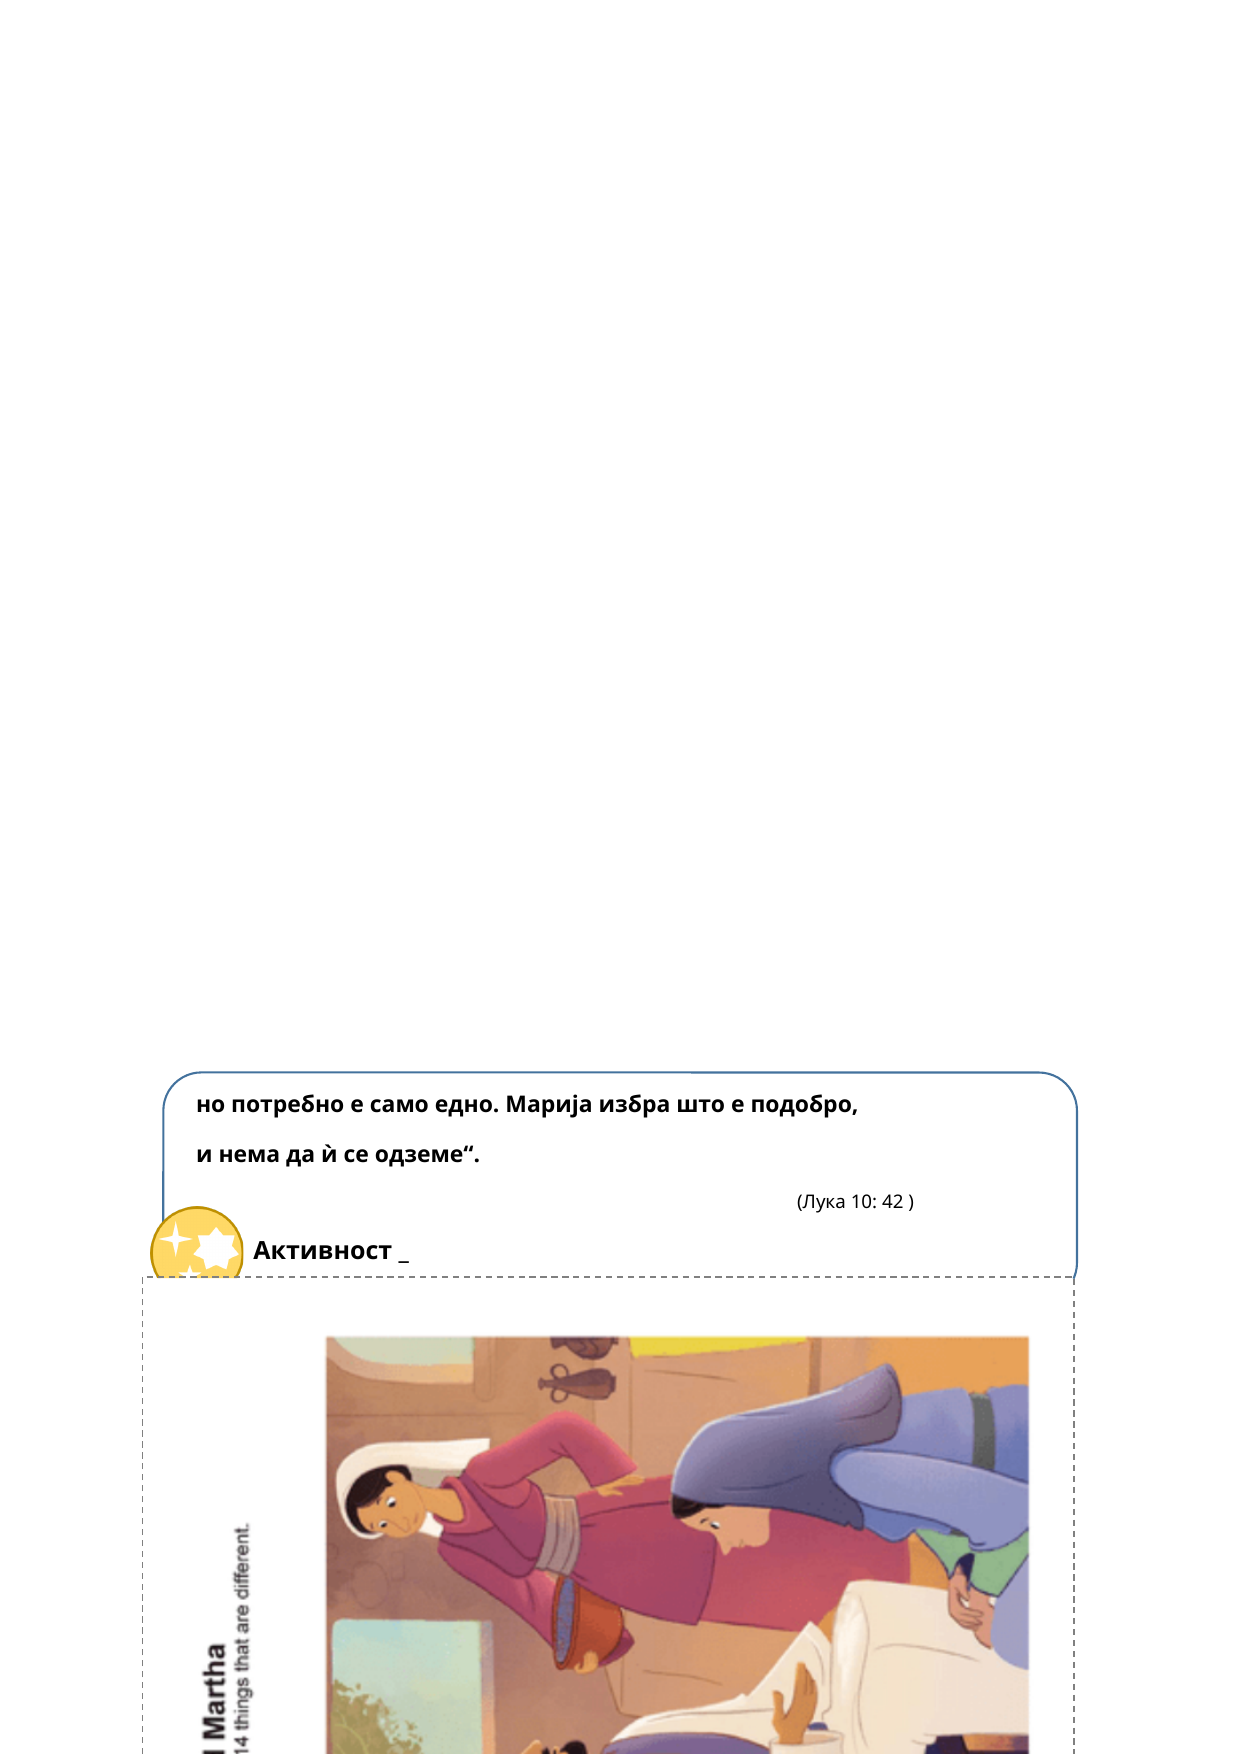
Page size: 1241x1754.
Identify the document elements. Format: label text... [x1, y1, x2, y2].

text но потребно е само едно. Марија избра што е подобро, [150, 1088, 1090, 1119]
text Активност _ [244, 1233, 1090, 1267]
text и нема да ѝ се одземе“. [150, 1138, 1090, 1169]
picture [145, 1279, 1074, 1754]
picture [150, 1206, 244, 1278]
text (Лука 10: 42 ) [150, 1188, 1090, 1214]
